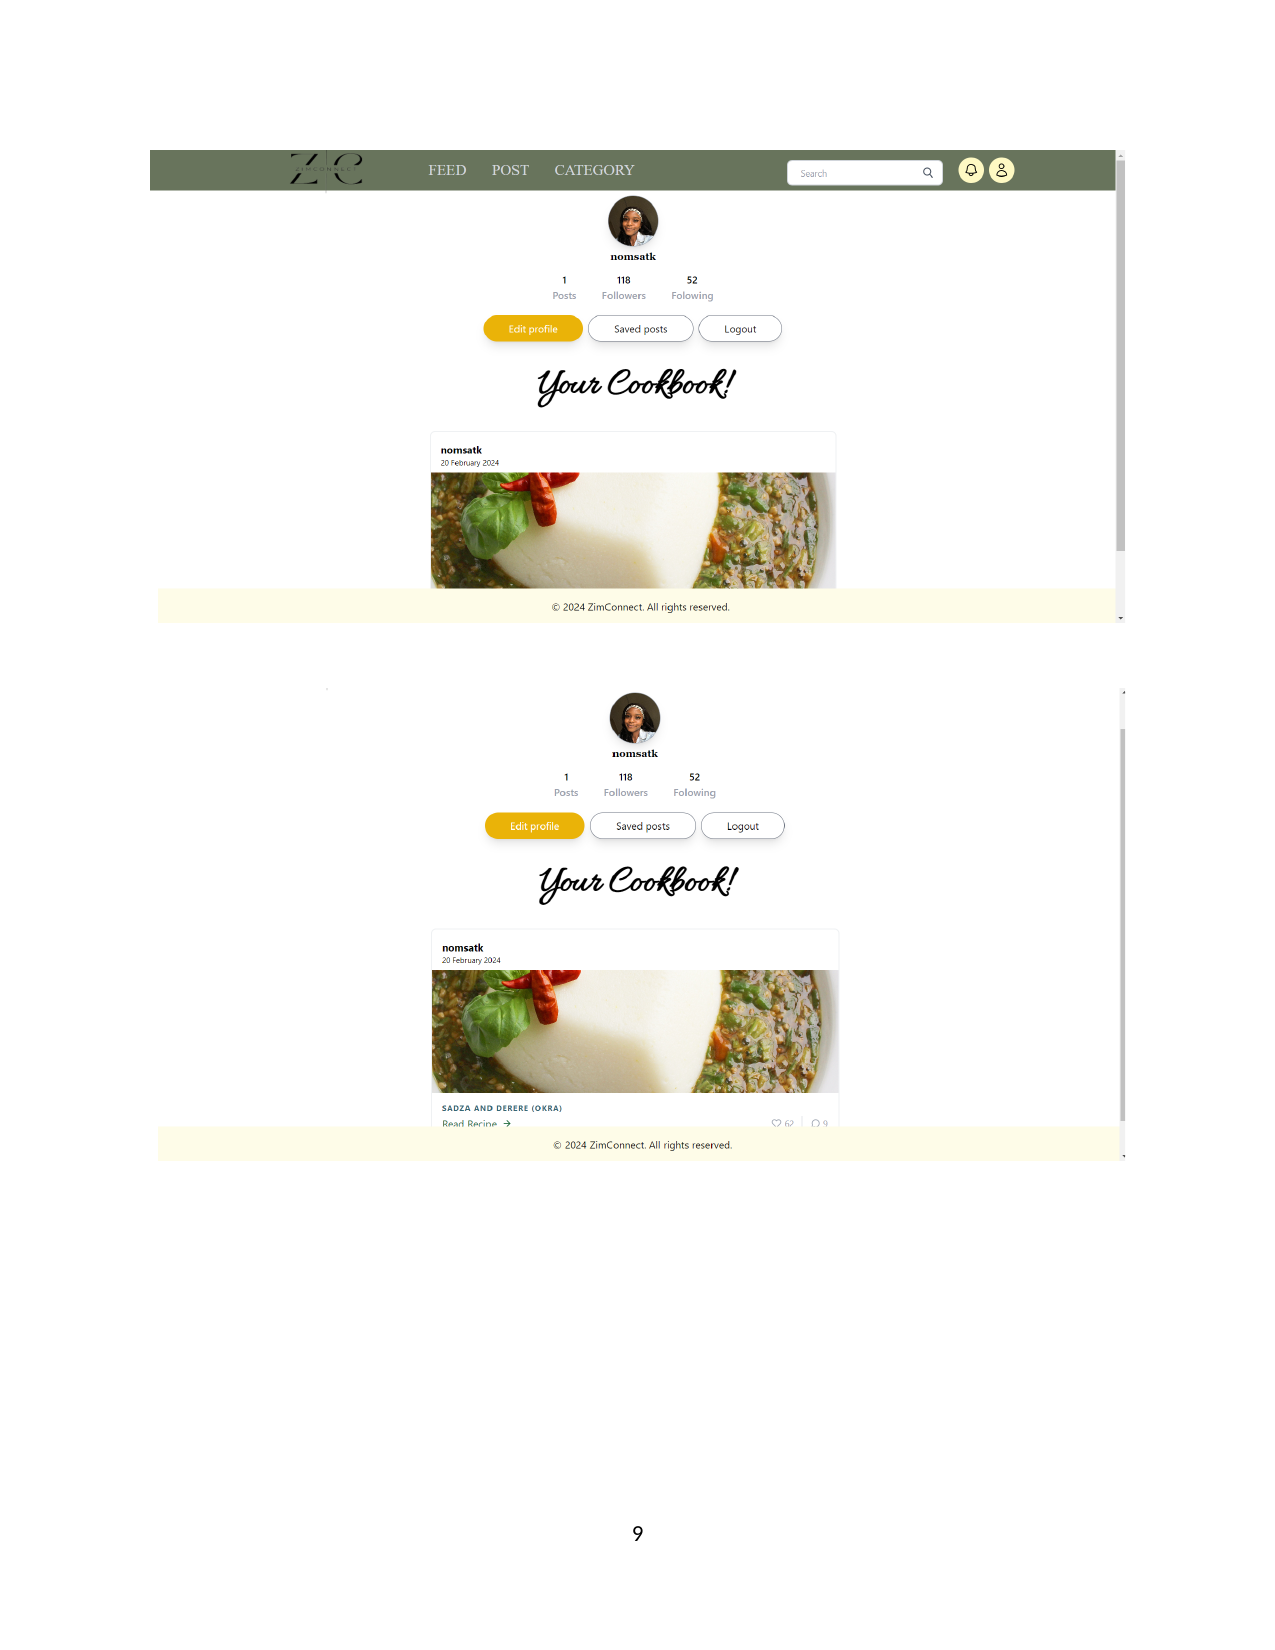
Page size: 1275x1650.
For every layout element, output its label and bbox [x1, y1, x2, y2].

picture [150, 150, 1125, 623]
picture [150, 688, 1125, 1161]
